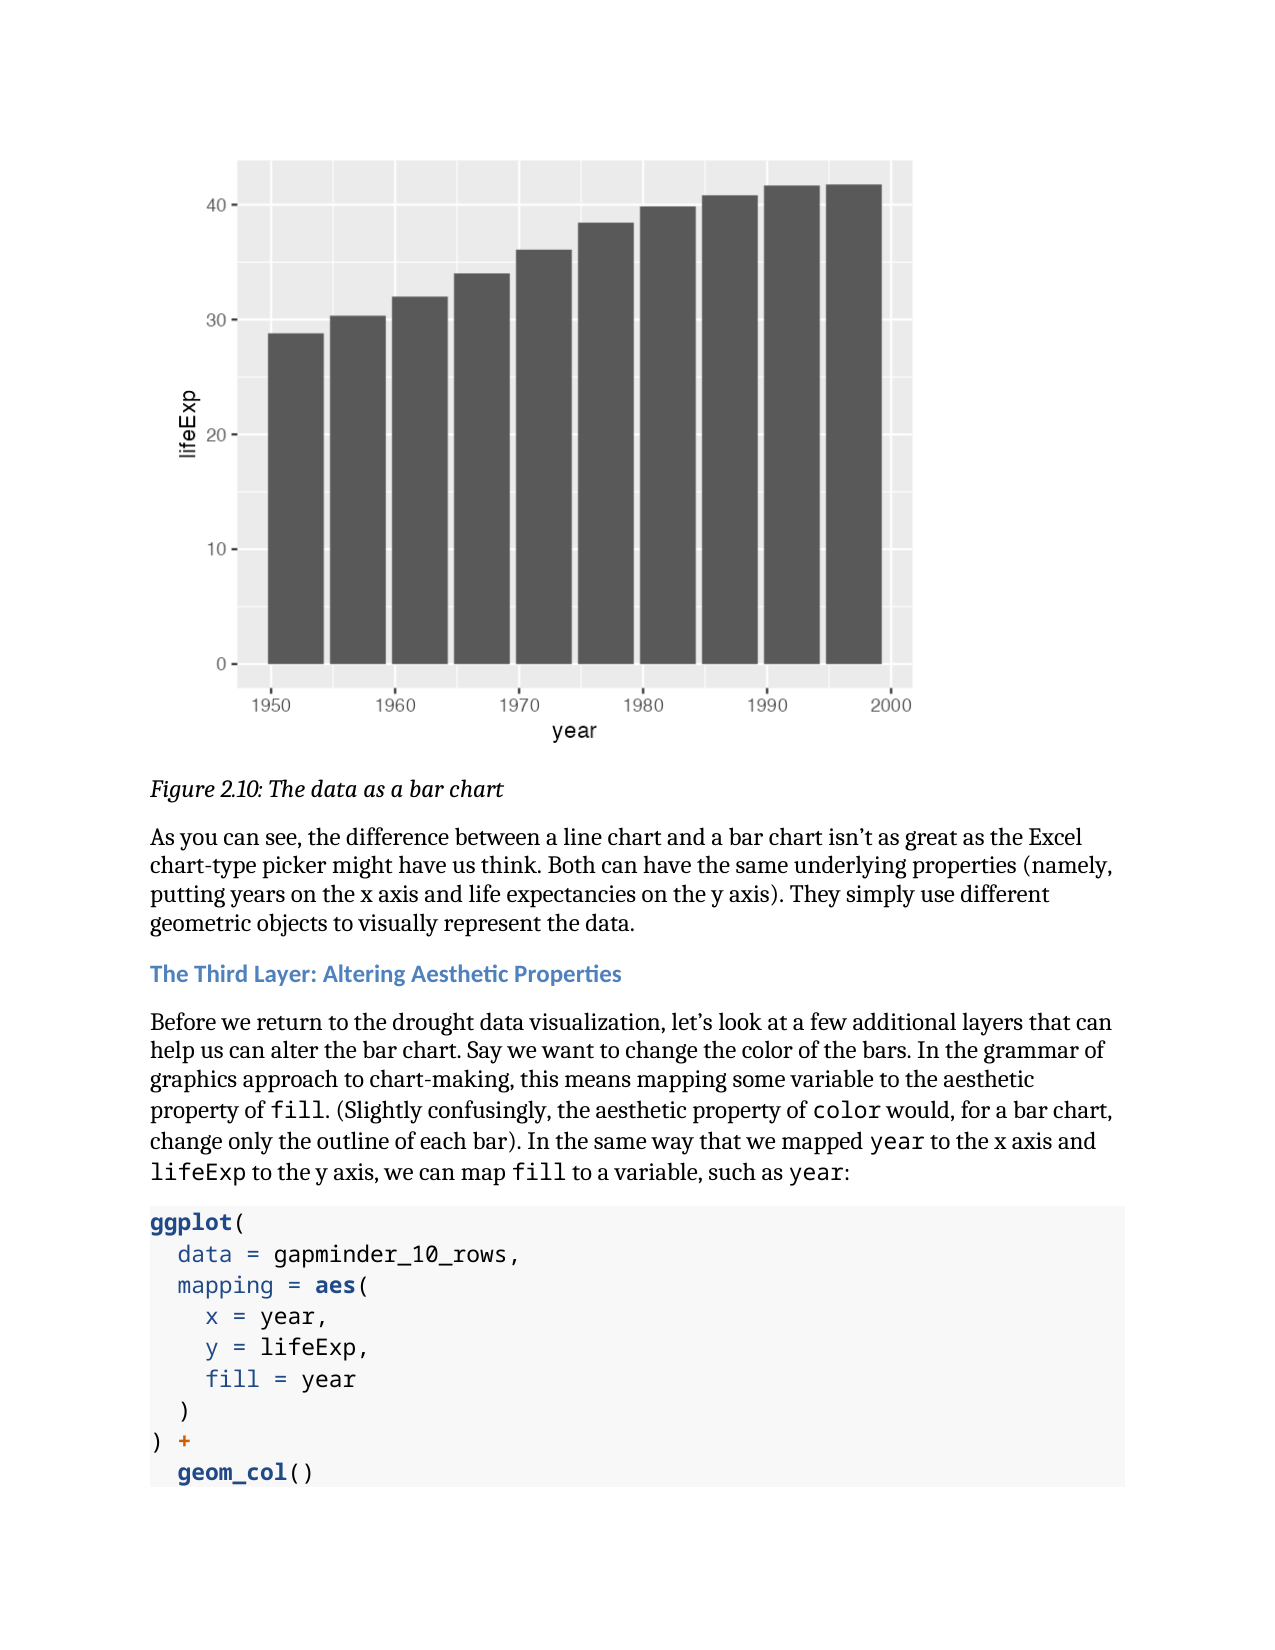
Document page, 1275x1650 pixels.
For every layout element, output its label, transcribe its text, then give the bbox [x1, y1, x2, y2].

text Before we return to the drought data visualization, let’s look at a few additional layers that can help us can alter the bar chart. Say we want to change the color of the bars. In the grammar of graphics approach to chart-making, this means mapping some variable to the aesthetic property of fill. (Slightly confusingly, the aesthetic property of color would, for a bar chart, change only the outline of each bar). In the same way that we mapped year to the x axis and lifeExp to the y axis, we can map fill to a variable, such as year: [150, 1007, 1125, 1187]
picture [168, 150, 924, 754]
text As you can see, the difference between a line chart and a bar chart isn’t as great as the Excel chart-type picker might have us think. Both can have the same underlying properties (namely, putting years on the x axis and life expectancies on the y axis). They simply use different geometric objects to visually represent the data. [150, 822, 1125, 937]
text Figure 2.10: The data as a bar chart [150, 775, 1125, 804]
subtitle The Third Layer: Altering Aesthetic Properties [150, 958, 1125, 989]
text ggplot( data = gapminder_10_rows, mapping = aes( x = year, y = lifeExp, fill = year ) ) + geom_col() [150, 1206, 1125, 1487]
